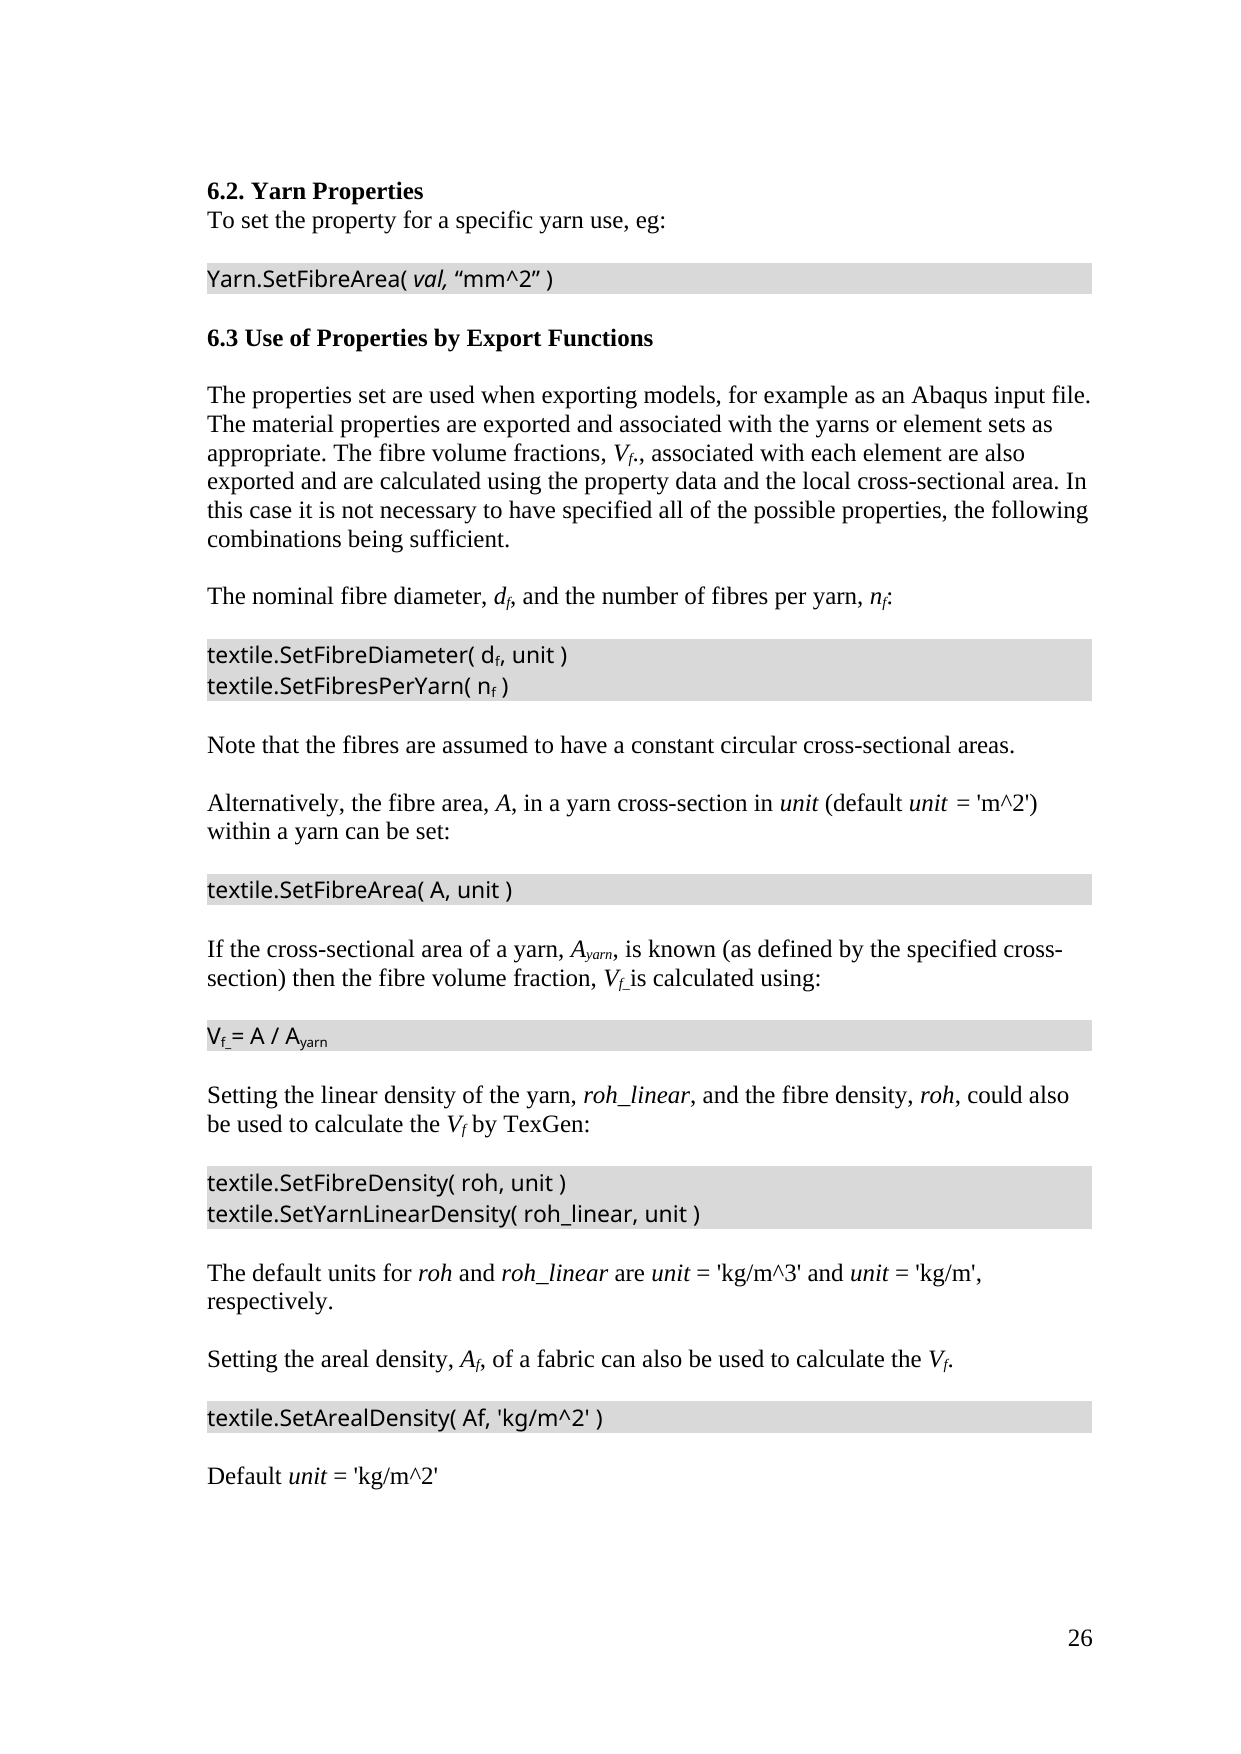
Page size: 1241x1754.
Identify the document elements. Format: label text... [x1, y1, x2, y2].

text textile.SetFibreDensity( roh, unit ) [207, 1166, 1092, 1198]
text The nominal fibre diameter, df, and the number of fibres per yarn, nf: [207, 581, 1092, 610]
text Setting the areal density, Af, of a fabric can also be used to calculate the Vf. [207, 1344, 1092, 1373]
text Setting the linear density of the yarn, roh_linear, and the fibre density, roh, could also be used to calculate the Vf by TexGen: [207, 1080, 1092, 1138]
text Alternatively, the fibre area, A, in a yarn cross-section in unit (default unit = 'm^2') within a yarn can be set: [207, 788, 1092, 845]
text The properties set are used when exporting models, for example as an Abaqus input file. The material properties are exported and associated with the yarns or element sets as appropriate. The fibre volume fractions, Vf., associated with each element are also exported and are calculated using the property data and the local cross-sectional area. In this case it is not necessary to have specified all of the possible properties, the following combinations being sufficient. [207, 380, 1092, 553]
text textile.SetFibreArea( A, unit ) [207, 874, 1092, 905]
text Default unit = 'kg/m^2' [207, 1461, 1092, 1490]
subtitle 6.3 Use of Properties by Export Functions [207, 323, 1092, 351]
text textile.SetYarnLinearDensity( roh_linear, unit ) [207, 1198, 1092, 1229]
text Vf_= A / Ayarn [207, 1020, 1092, 1051]
text textile.SetArealDensity( Af, 'kg/m^2' ) [207, 1401, 1092, 1433]
text textile.SetFibresPerYarn( nf ) [207, 670, 1092, 701]
text The default units for roh and roh_linear are unit = 'kg/m^3' and unit = 'kg/m', respectively. [207, 1258, 1092, 1315]
text If the cross-sectional area of a yarn, Ayarn, is known (as defined by the specified cross-section) then the fibre volume fraction, Vf_is calculated using: [207, 934, 1092, 991]
text To set the property for a specific yarn use, eg: [207, 205, 1092, 234]
text Yarn.SetFibreArea( val, “mm^2” ) [207, 263, 1092, 294]
text Note that the fibres are assumed to have a constant circular cross-sectional areas. [207, 730, 1092, 759]
subtitle 6.2. Yarn Properties [207, 176, 1092, 205]
text textile.SetFibreDiameter( df, unit ) [207, 639, 1092, 670]
